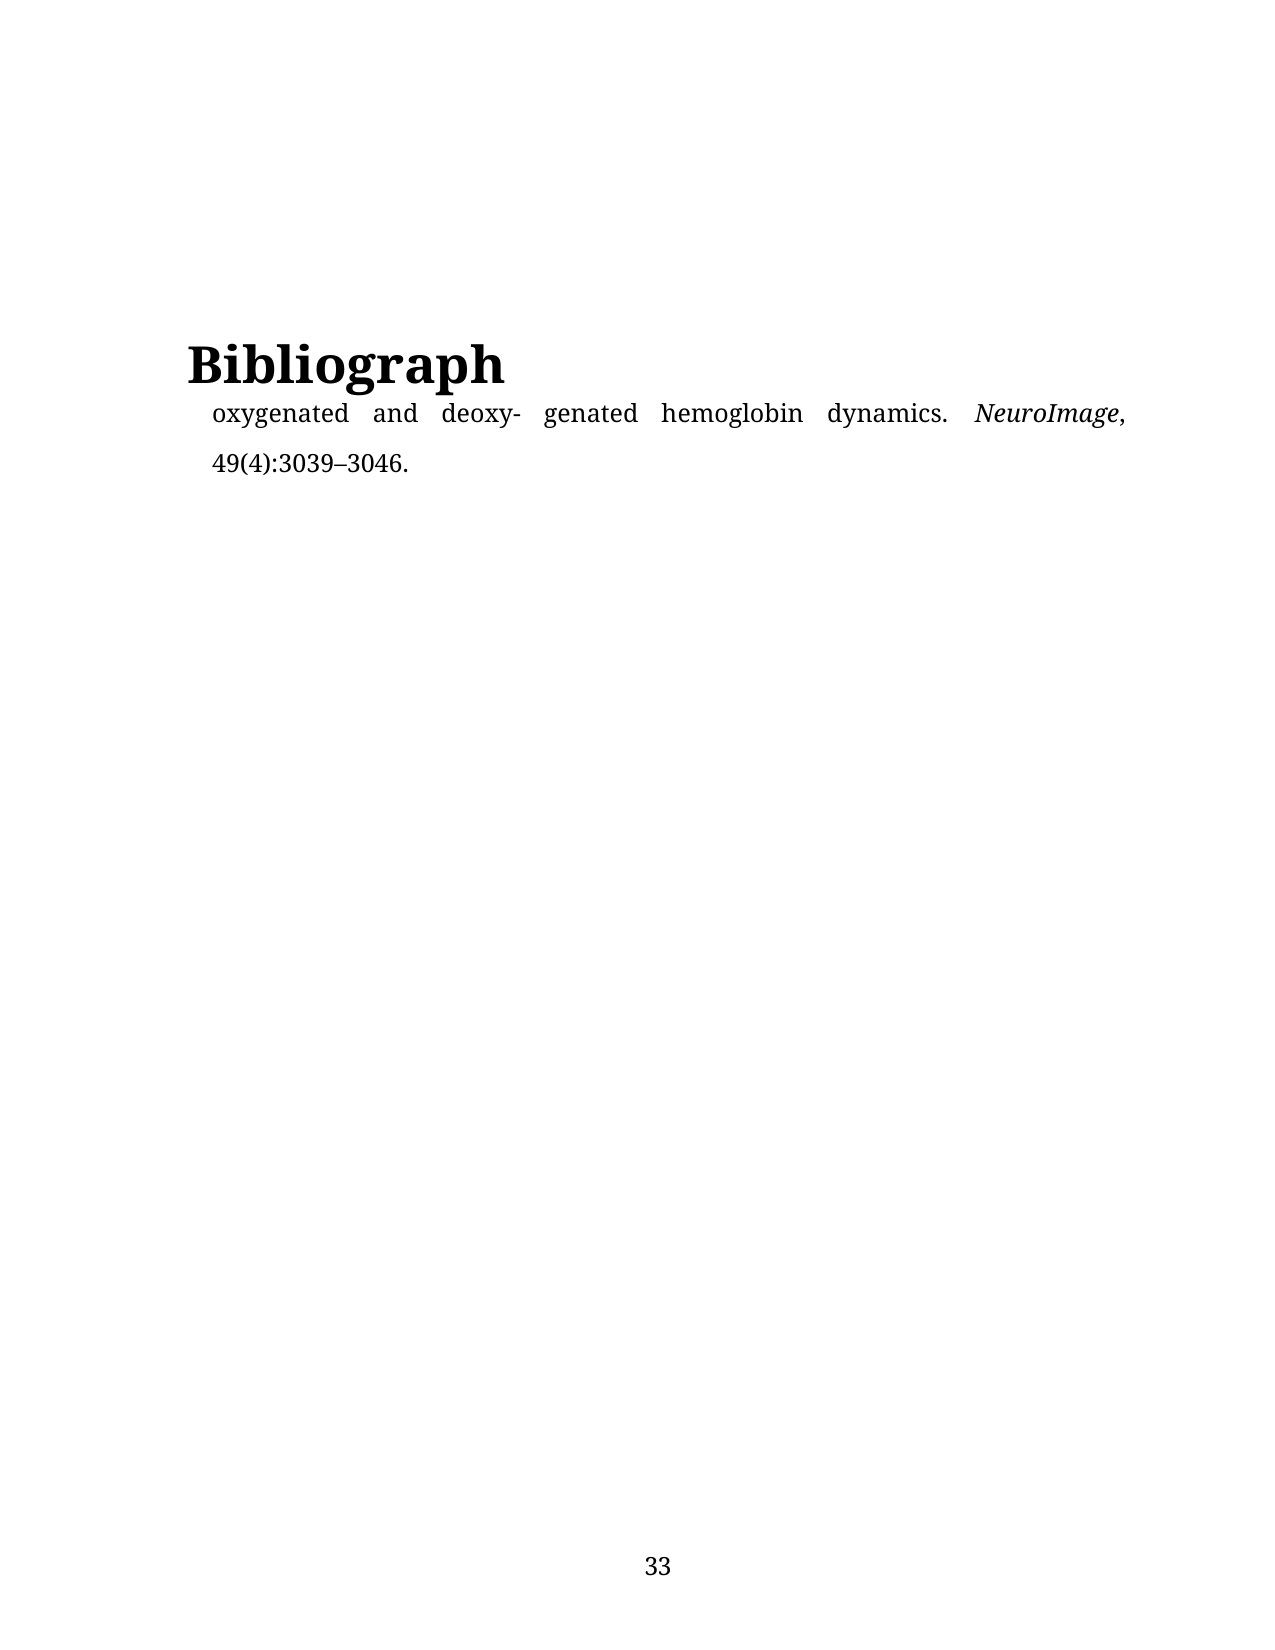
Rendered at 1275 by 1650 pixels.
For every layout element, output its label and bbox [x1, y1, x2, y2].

text [187, 396, 1125, 480]
